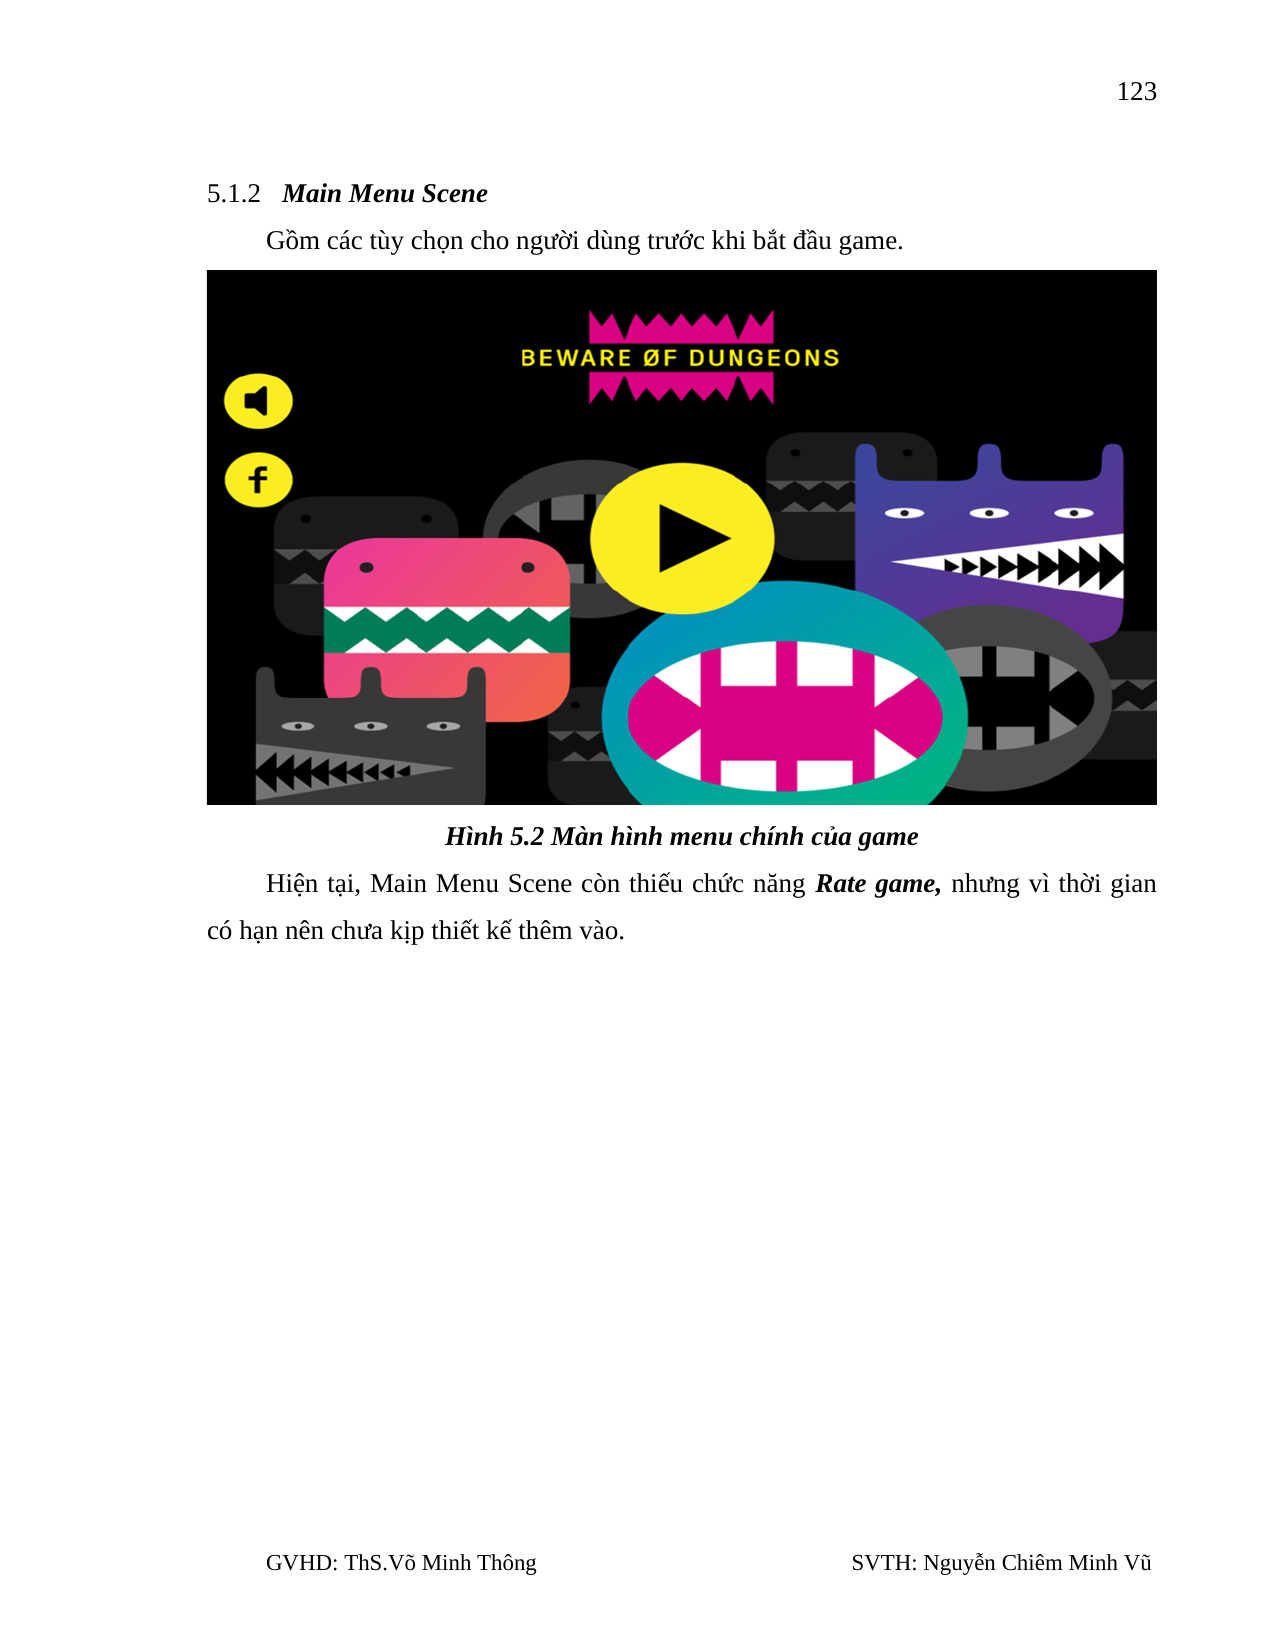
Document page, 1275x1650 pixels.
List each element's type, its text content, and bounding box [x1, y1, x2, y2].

picture [206, 270, 1157, 805]
subtitle Hình 5.2 Màn hình menu chính của game [207, 821, 1157, 852]
subtitle Main Menu Scene [207, 177, 1157, 208]
text Hiện tại, Main Menu Scene còn thiếu chức năng Rate game, nhưng vì thời gian có hạn nên chưa kịp thiết kế thêm vào. [207, 867, 1157, 945]
text Gồm các tùy chọn cho người dùng trước khi bắt đầu game. [207, 224, 1157, 255]
